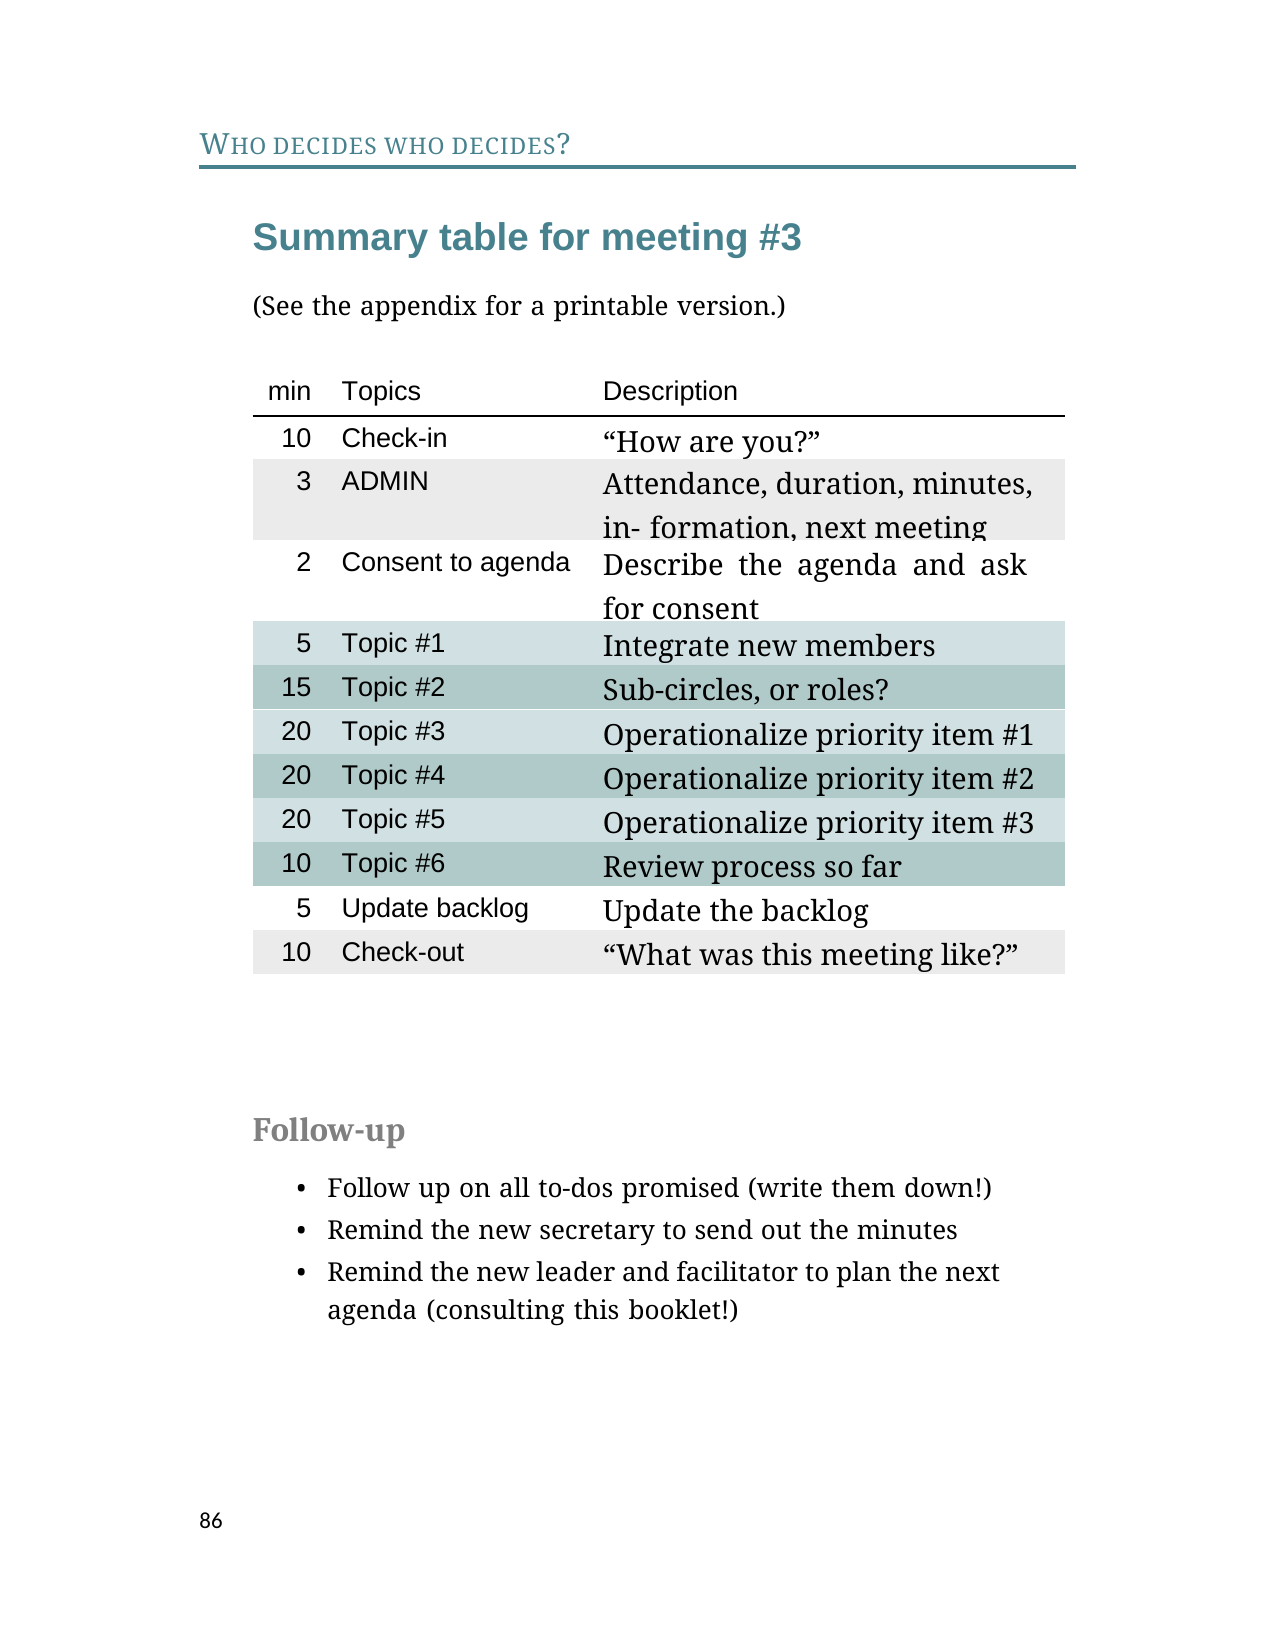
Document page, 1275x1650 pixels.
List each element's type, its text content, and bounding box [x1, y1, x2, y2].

list Remind the new secretary to send out the minutes [296, 1212, 1096, 1247]
table_cell 10 [253, 417, 326, 459]
table_header min [253, 369, 326, 415]
subtitle Follow-up [252, 1111, 1096, 1150]
table_cell 20 [253, 798, 326, 842]
list Remind the new leader and facilitator to plan the next agenda (consulting this booklet!) [296, 1254, 1027, 1327]
table_cell Review process so far [586, 842, 1065, 886]
table_cell 3 [253, 459, 326, 540]
table_cell 5 [253, 621, 326, 665]
table_cell Topic #5 [326, 798, 586, 842]
table_cell 2 [253, 540, 326, 621]
text (See the appendix for a printable version.) [252, 288, 1096, 323]
table_cell Consent to agenda [326, 540, 586, 621]
table_cell Operationalize priority item #3 [586, 798, 1065, 842]
table_cell “How are you?” [586, 417, 1065, 459]
table_header Topics [326, 369, 586, 415]
table_cell Describe the agenda and ask for consent [586, 540, 1065, 621]
table_cell 10 [253, 930, 326, 974]
table_cell 5 [253, 886, 326, 930]
table_cell Sub-circles, or roles? [586, 665, 1065, 709]
table_cell Check-out [326, 930, 586, 974]
table_cell Update the backlog [586, 886, 1065, 930]
table_cell Operationalize priority item #2 [586, 754, 1065, 798]
table_cell “What was this meeting like?” [586, 930, 1065, 974]
table_cell 20 [253, 754, 326, 798]
table_cell Topic #3 [326, 710, 586, 754]
table_cell Topic #6 [326, 842, 586, 886]
table_cell Attendance, duration, minutes, in- formation, next meeting [586, 459, 1065, 540]
table_header Description [586, 369, 1065, 415]
list Follow up on all to-dos promised (write them down!) [296, 1170, 1096, 1206]
table_cell Check-in [326, 417, 586, 459]
table_cell Update backlog [326, 886, 586, 930]
table_cell 15 [253, 665, 326, 709]
table_cell ADMIN [326, 459, 586, 540]
subtitle Summary table for meeting #3 [252, 214, 1096, 258]
table_cell Topic #1 [326, 621, 586, 665]
table_cell 10 [253, 842, 326, 886]
table_cell Topic #4 [326, 754, 586, 798]
table_cell Operationalize priority item #1 [586, 710, 1065, 754]
table_cell Integrate new members [586, 621, 1065, 665]
table_cell Topic #2 [326, 665, 586, 709]
table_cell 20 [253, 710, 326, 754]
